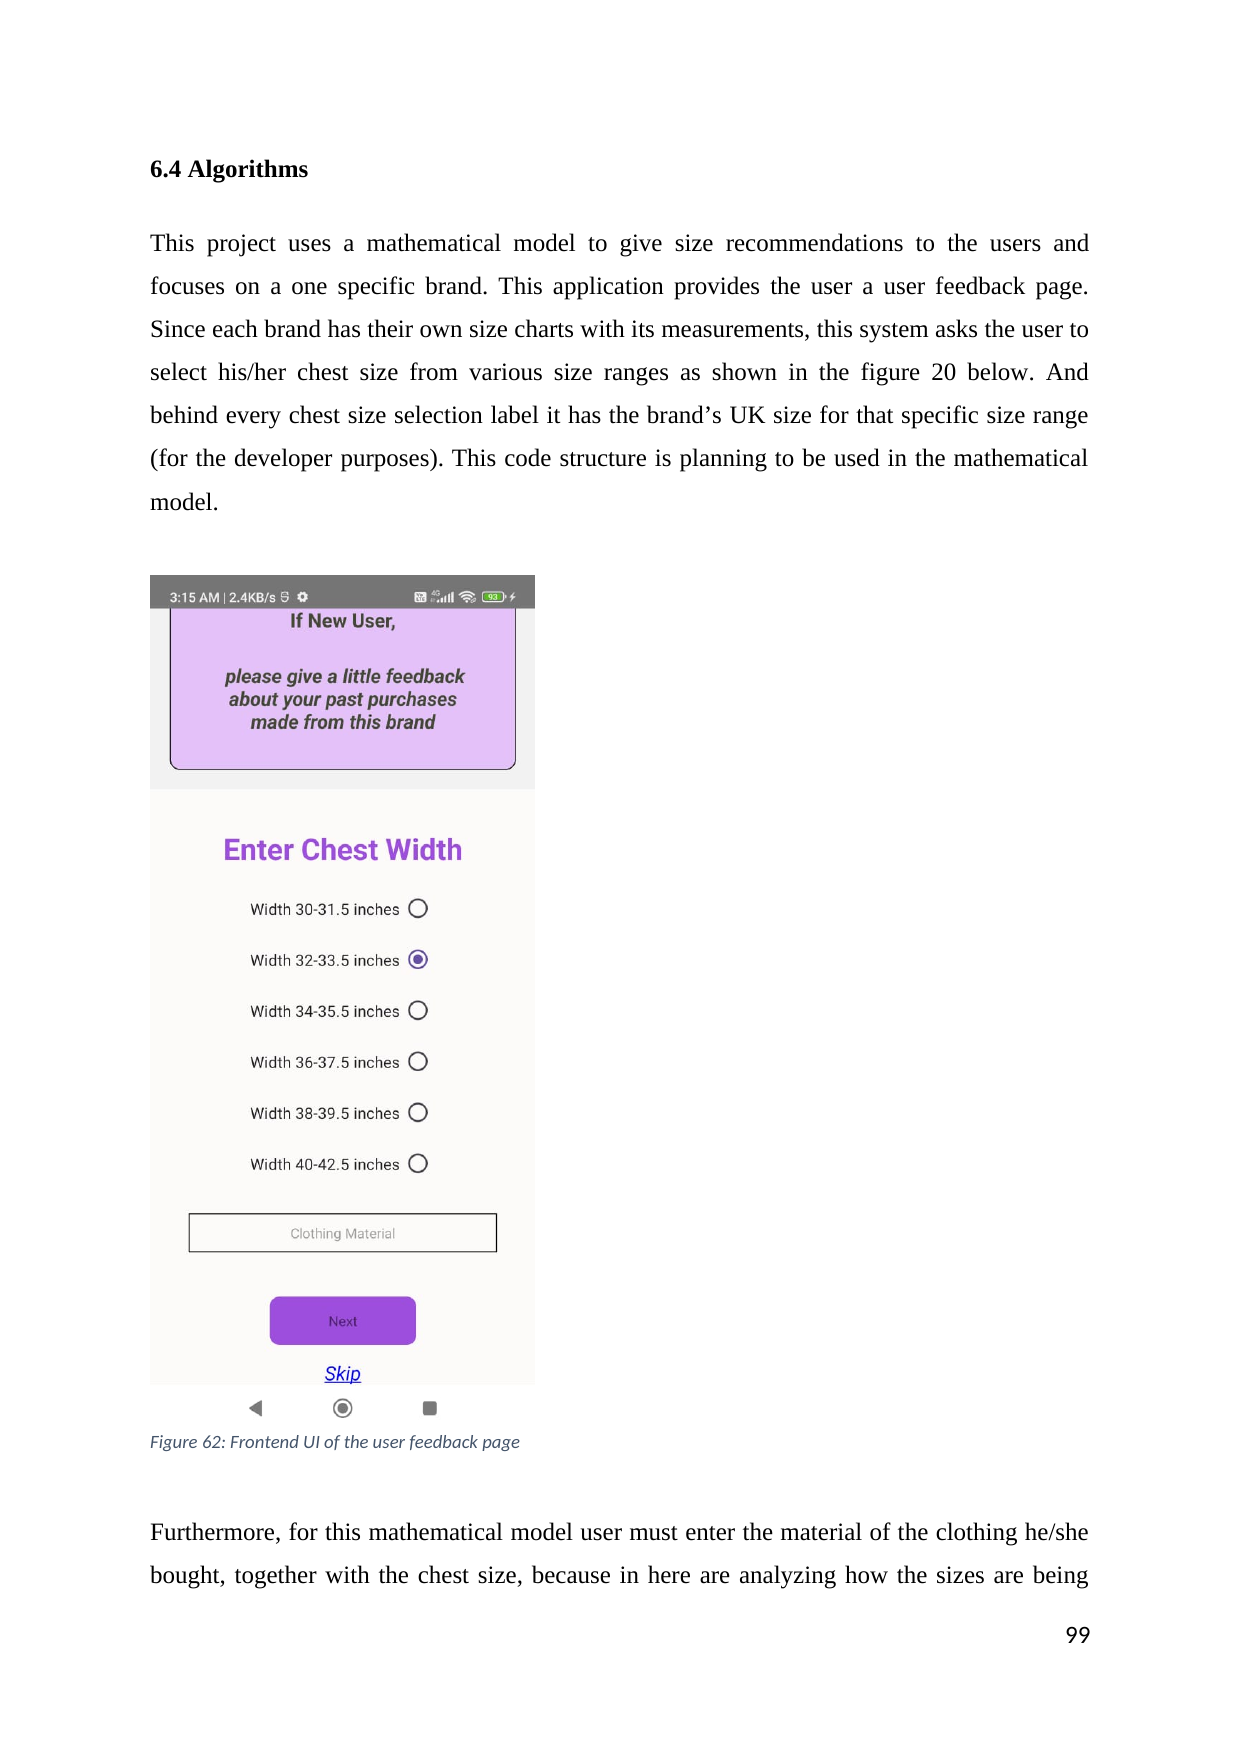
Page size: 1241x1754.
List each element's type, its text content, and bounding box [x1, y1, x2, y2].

text This project uses a mathematical model to give size recommendations to the users and focuses on a one specific brand. This application provides the user a user feedback page. Since each brand has their own size charts with its measurements, this system asks the user to select his/her chest size from various size ranges as shown in the figure 20 below. And behind every chest size selection label it has the brand’s UK size for that specific size range (for the developer purposes). This code structure is planning to be used in the mathematical model. [150, 228, 1090, 515]
text Figure 62: Frontend UI of the user feedback page [150, 1431, 1090, 1453]
picture [150, 575, 535, 1431]
subtitle 6.4 Algorithms [150, 154, 1090, 183]
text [150, 1517, 1090, 1589]
